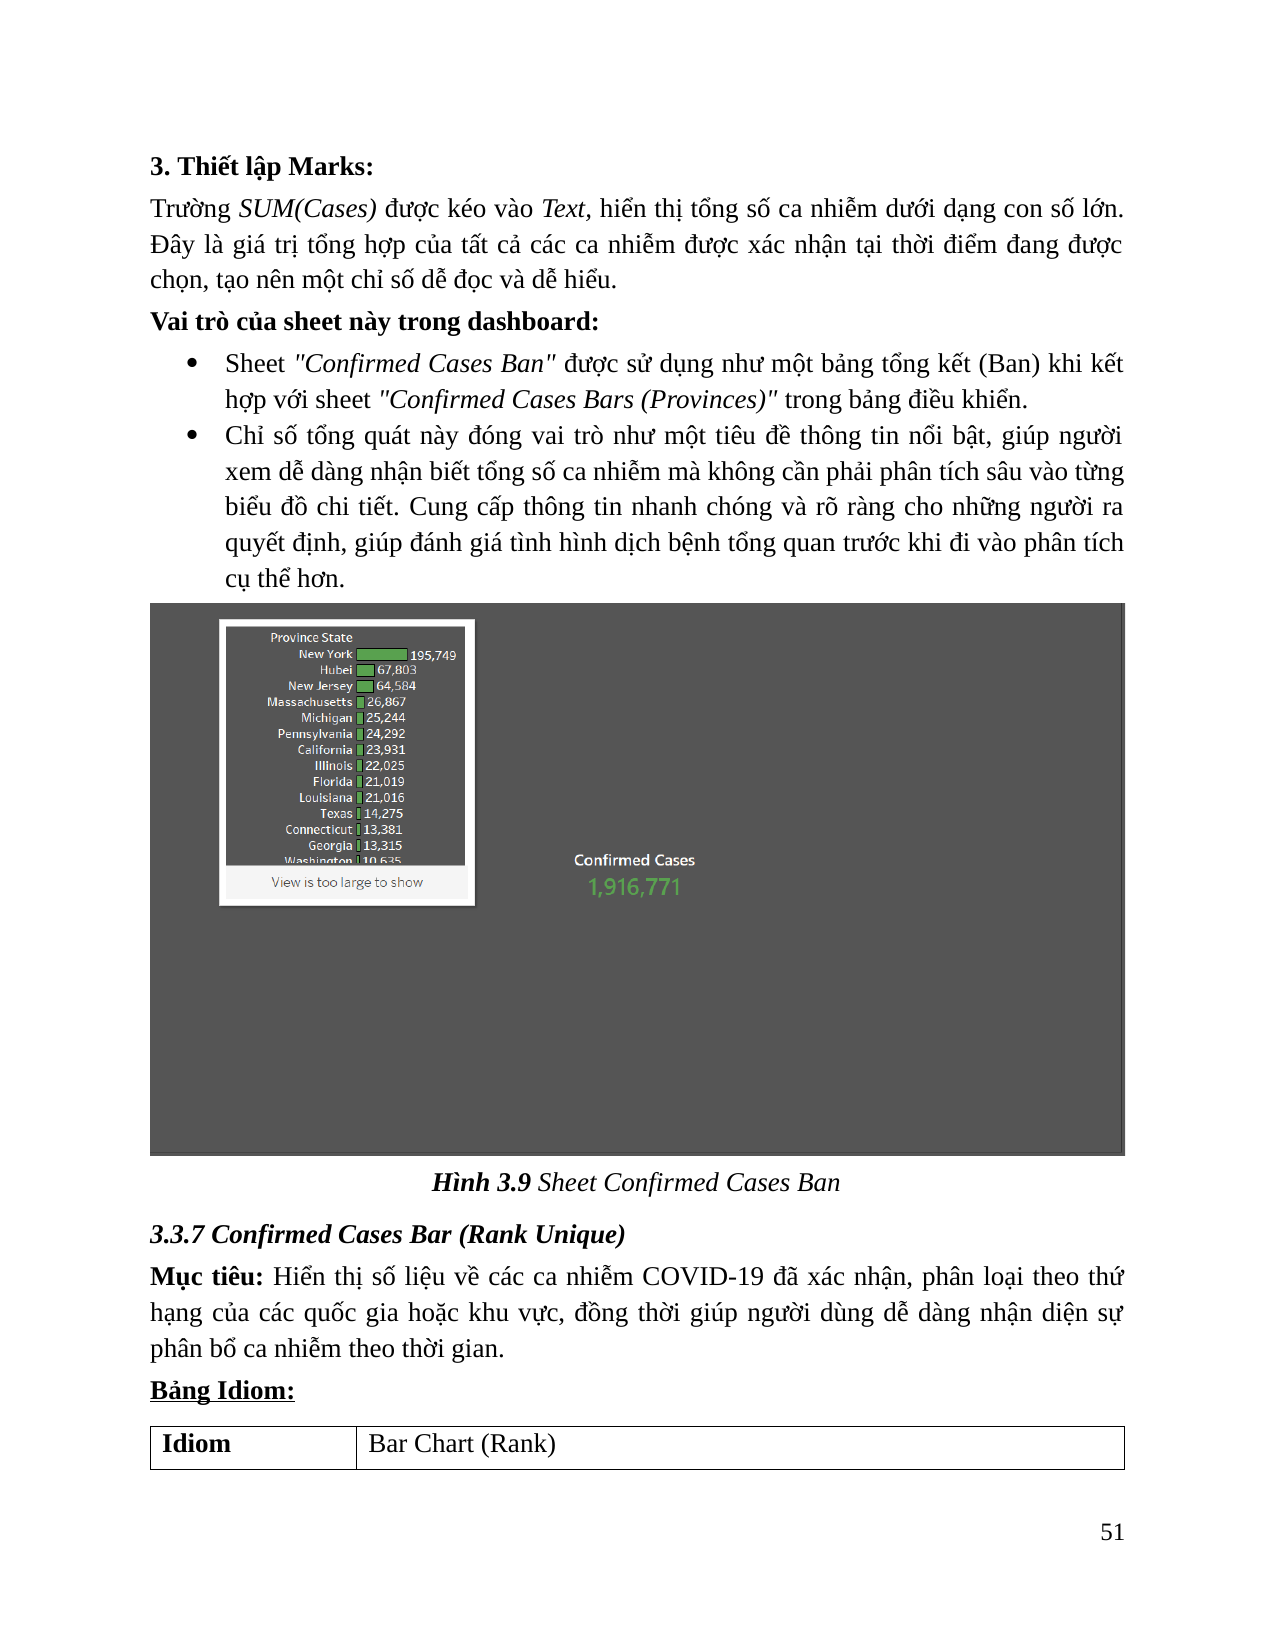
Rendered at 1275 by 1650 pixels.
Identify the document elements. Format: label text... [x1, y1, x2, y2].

table_header Idiom [151, 1427, 356, 1468]
text Hình 3.9 Sheet Confirmed Cases Ban [150, 1166, 1125, 1197]
table_header Bar Chart (Rank) [357, 1427, 1124, 1468]
text Trường SUM(Cases) được kéo vào Text, hiển thị tổng số ca nhiễm dưới dạng con số lớn. Đây là giá trị tổng hợp của tất cả các ca nhiễm được xác nhận tại thời điểm đang được chọn, tạo nên một chỉ số dễ đọc và dễ hiểu. [150, 192, 1125, 294]
picture [150, 603, 1125, 1156]
text Bảng Idiom: [150, 1374, 1125, 1405]
list Sheet "Confirmed Cases Ban" được sử dụng như một bảng tổng kết (Ban) khi kết hợp với sheet "Confirmed Cases Bars (Provinces)" trong bảng điều khiển. [187, 347, 1125, 414]
text Vai trò của sheet này trong dashboard: [150, 305, 1125, 337]
text Mục tiêu: Hiển thị số liệu về các ca nhiễm COVID-19 đã xác nhận, phân loại theo thứ hạng của các quốc gia hoặc khu vực, đồng thời giúp người dùng dễ dàng nhận diện sự phân bổ ca nhiễm theo thời gian. [150, 1260, 1125, 1363]
text 3. Thiết lập Marks: [150, 150, 1125, 181]
subtitle 3.3.7 Confirmed Cases Bar (Rank Unique) [150, 1218, 1125, 1249]
list Chỉ số tổng quát này đóng vai trò như một tiêu đề thông tin nổi bật, giúp người xem dễ dàng nhận biết tổng số ca nhiễm mà không cần phải phân tích sâu vào từng biểu đồ chi tiết. Cung cấp thông tin nhanh chóng và rõ ràng cho những người ra quyết định, giúp đánh giá tình hình dịch bệnh tổng quan trước khi đi vào phân tích cụ thể hơn. [187, 419, 1125, 593]
